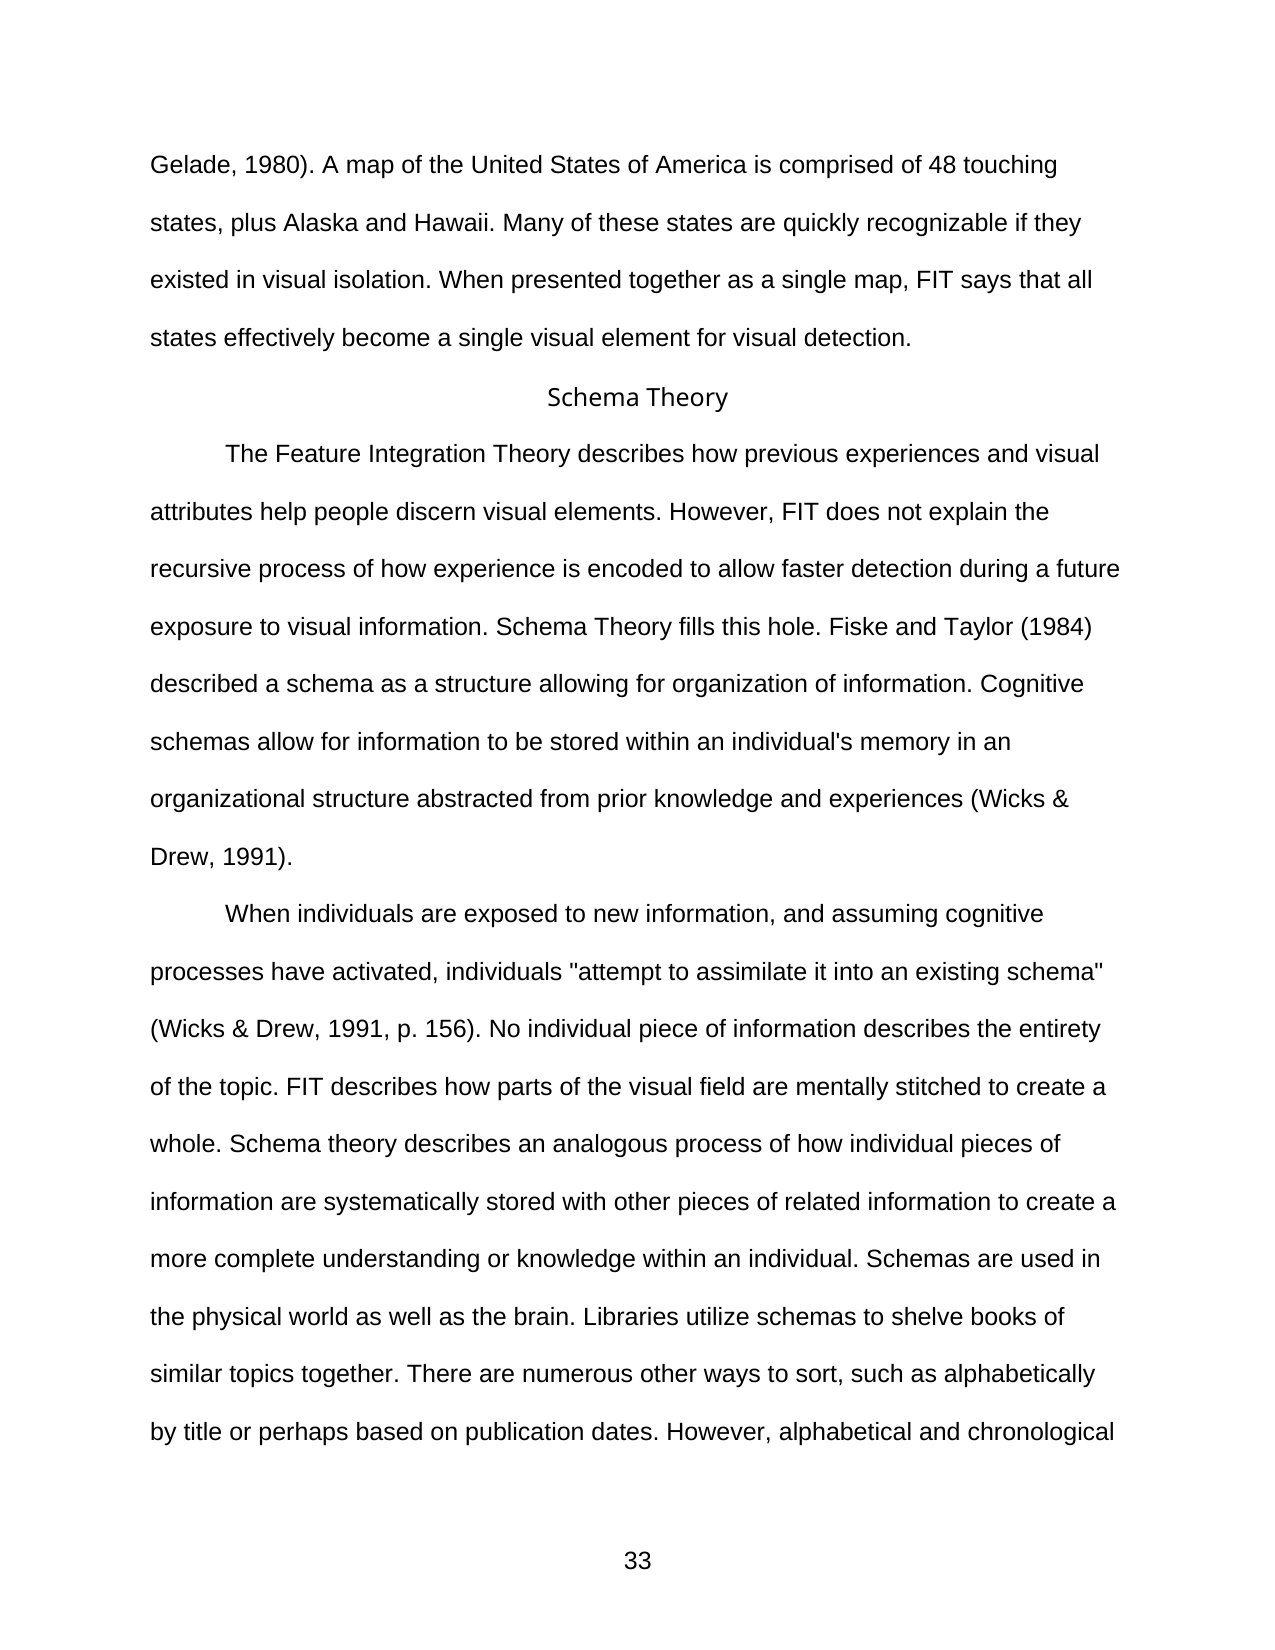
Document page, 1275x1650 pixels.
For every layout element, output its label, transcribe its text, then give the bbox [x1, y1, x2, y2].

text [150, 150, 1125, 351]
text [150, 899, 1125, 1445]
text The Feature Integration Theory describes how previous experiences and visual attributes help people discern visual elements. However, FIT does not explain the recursive process of how experience is encoded to allow faster detection during a future exposure to visual information. Schema Theory fills this hole. Fiske and Taylor (1984) described a schema as a structure allowing for organization of information. Cognitive schemas allow for information to be stored within an individual's memory in an organizational structure abstracted from prior knowledge and experiences (Wicks & Drew, 1991). [150, 439, 1125, 870]
subtitle Schema Theory [150, 380, 1125, 414]
